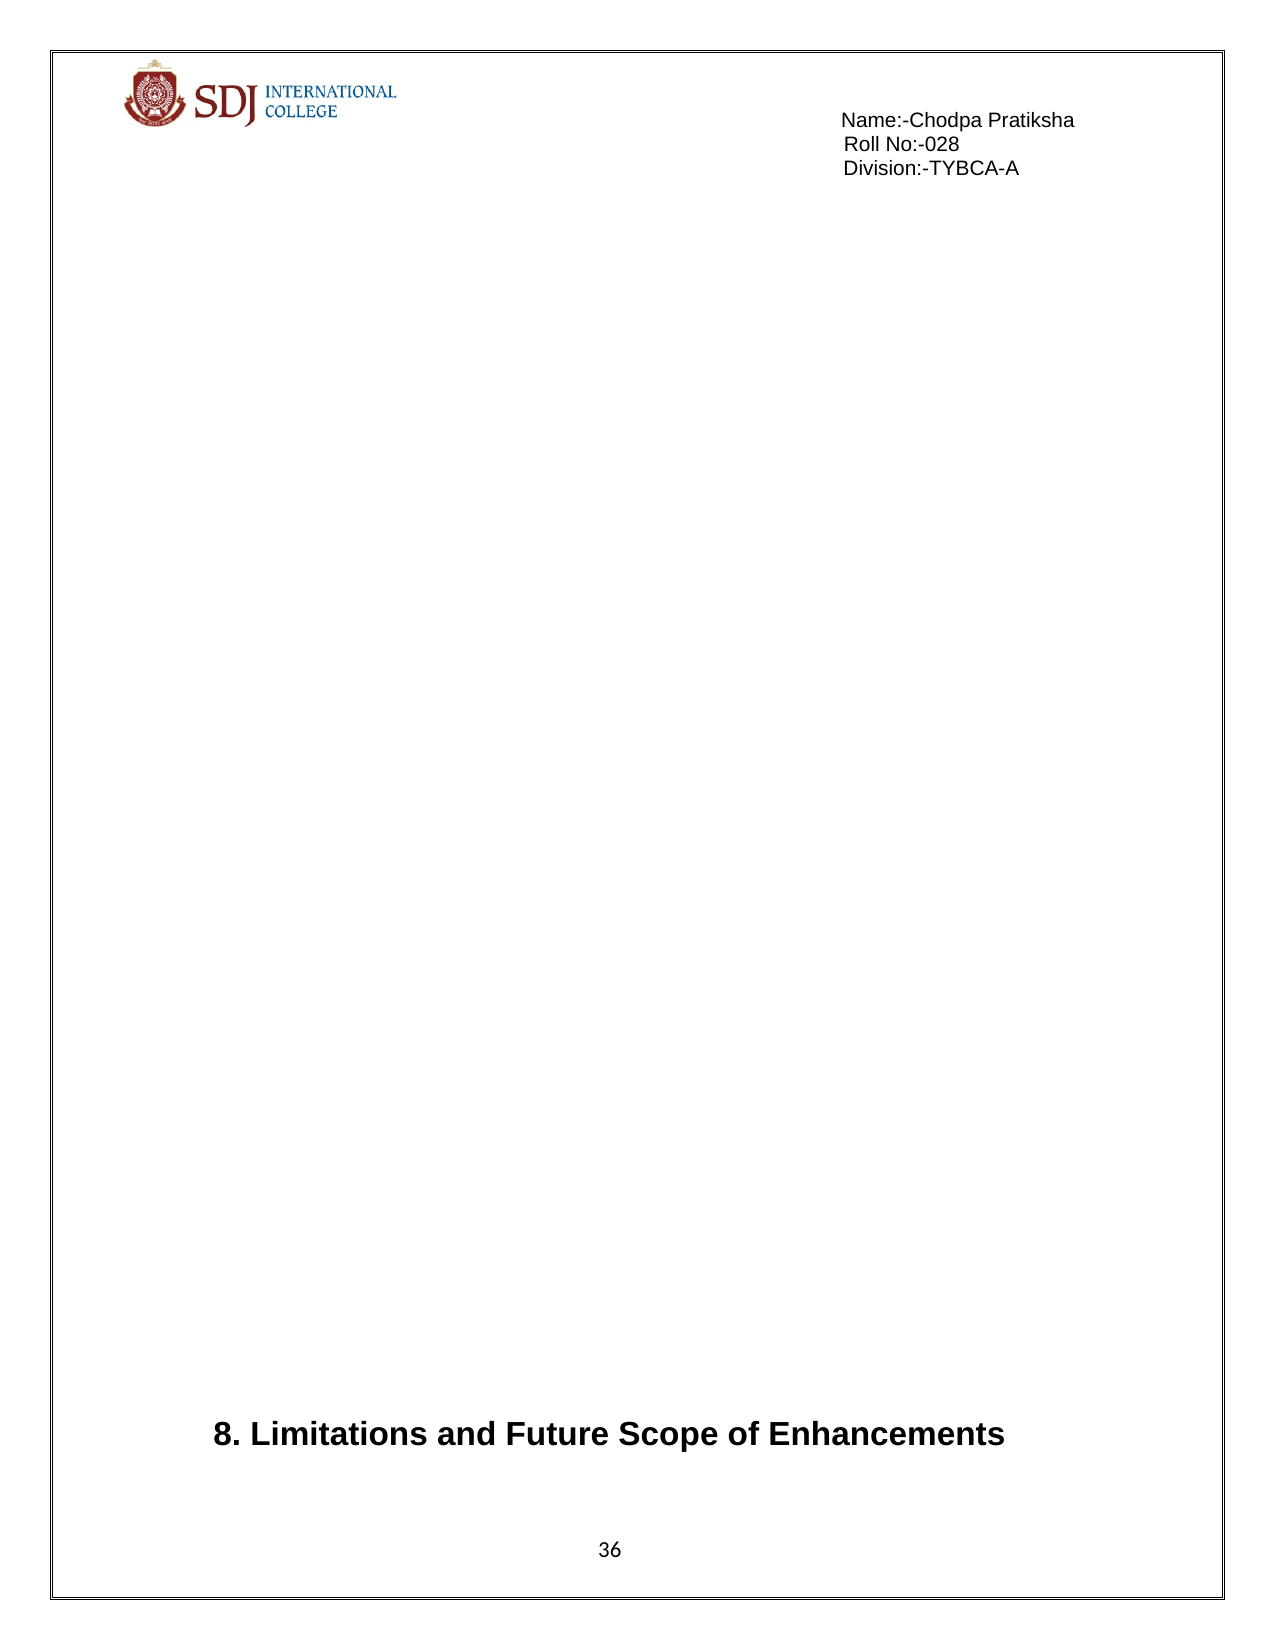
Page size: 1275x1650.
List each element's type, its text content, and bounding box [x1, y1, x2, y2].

text 8. Limitations and Future Scope of Enhancements [94, 1414, 1125, 1453]
picture [123, 59, 397, 127]
